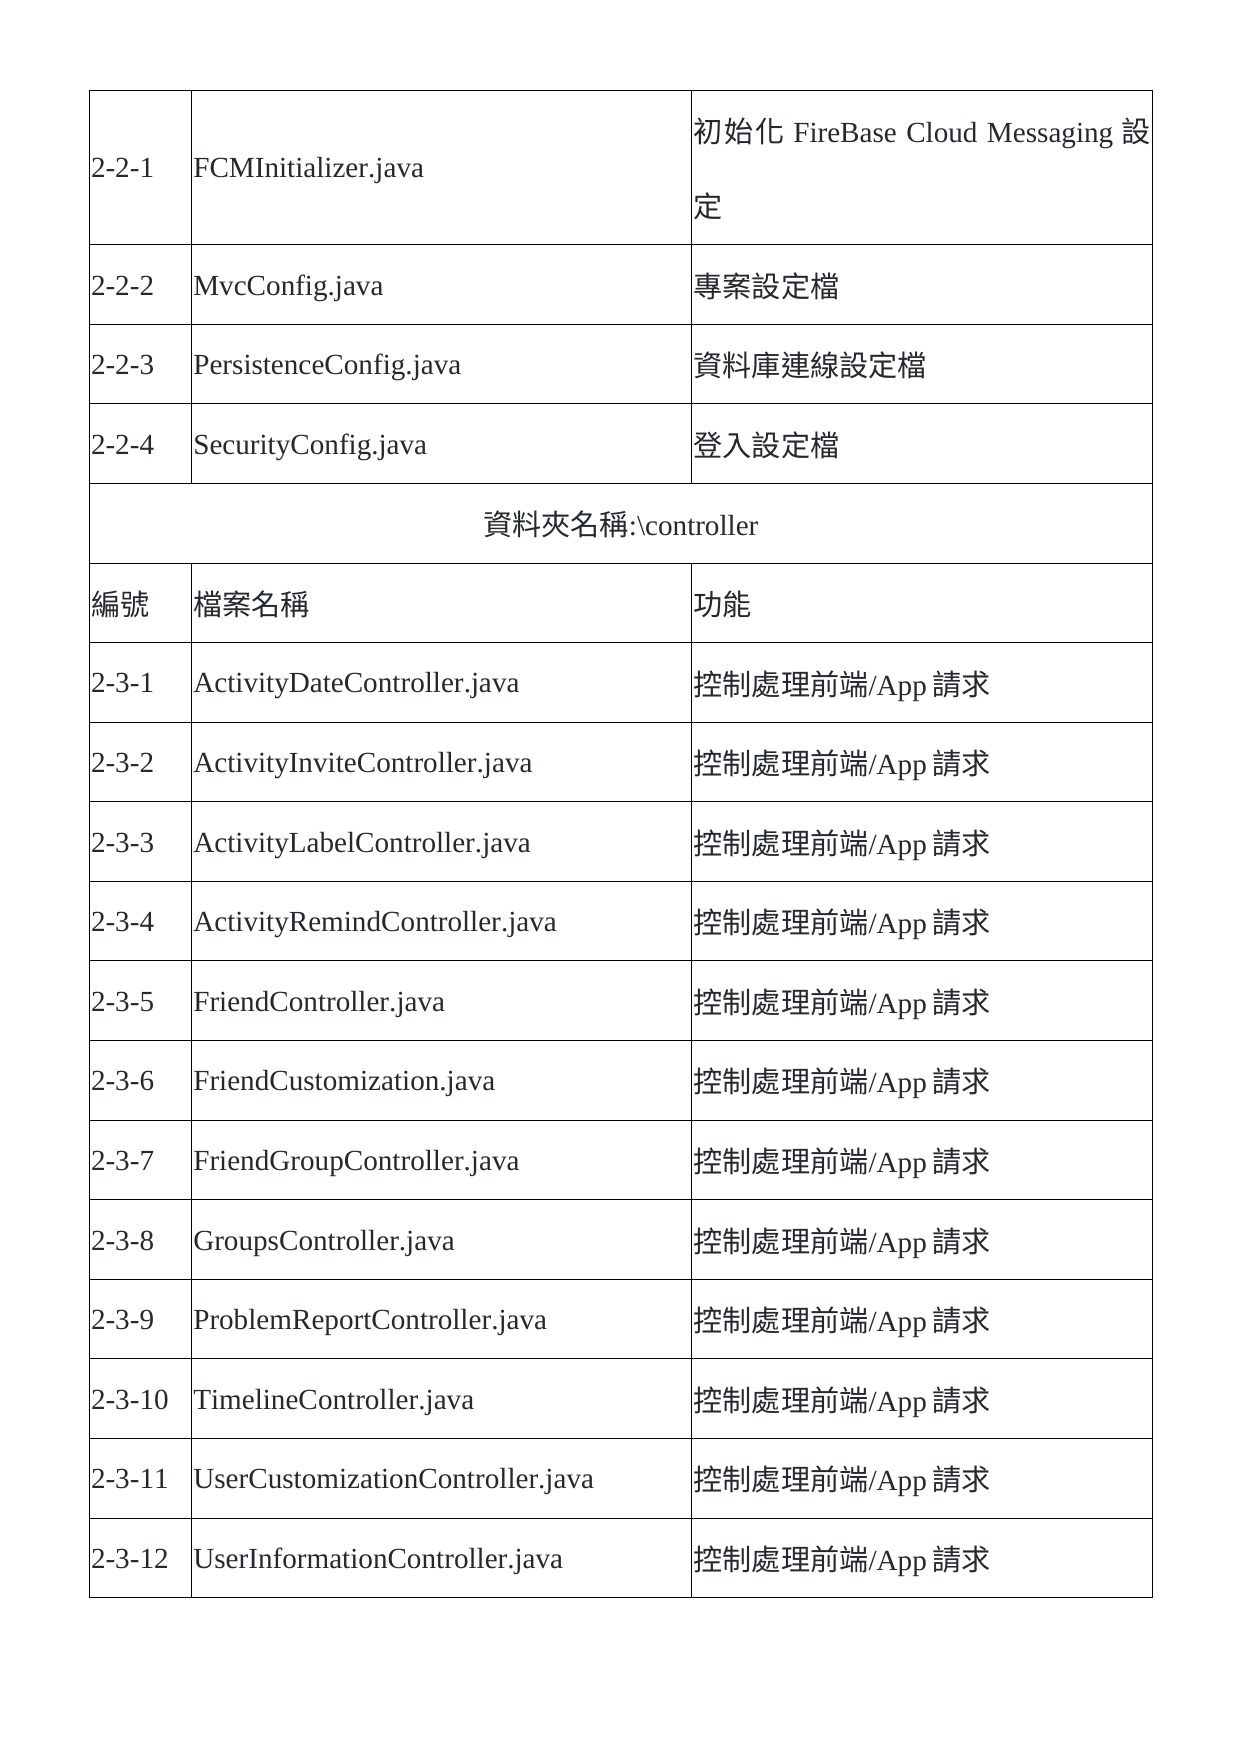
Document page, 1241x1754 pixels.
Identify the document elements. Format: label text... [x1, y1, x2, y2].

table_cell 控制處理前端/App請求 [692, 1519, 1152, 1597]
table_cell 控制處理前端/App請求 [692, 1359, 1152, 1438]
table_cell FCMInitializer.java [192, 91, 691, 244]
table_cell PersistenceConfig.java [192, 325, 691, 403]
table_cell 控制處理前端/App請求 [692, 643, 1152, 722]
table_cell 控制處理前端/App請求 [692, 882, 1152, 960]
table_cell UserInformationController.java [192, 1519, 691, 1597]
table_cell 2-3-5 [90, 961, 191, 1040]
table_cell ActivityRemindController.java [192, 882, 691, 960]
table_cell 2-3-4 [90, 882, 191, 960]
table_cell 控制處理前端/App請求 [692, 1200, 1152, 1279]
table_cell FriendController.java [192, 961, 691, 1040]
table_cell 資料庫連線設定檔 [692, 325, 1152, 403]
table_cell 登入設定檔 [692, 404, 1152, 483]
table_cell ActivityInviteController.java [192, 723, 691, 801]
table_cell UserCustomizationController.java [192, 1439, 691, 1517]
table_cell 2-2-2 [90, 245, 191, 324]
table_cell 2-3-2 [90, 723, 191, 801]
table_cell 控制處理前端/App請求 [692, 961, 1152, 1040]
table_cell ActivityDateController.java [192, 643, 691, 722]
table_cell 2-3-11 [90, 1439, 191, 1517]
table_cell 2-3-12 [90, 1519, 191, 1597]
table_cell 功能 [692, 564, 1152, 642]
table_cell GroupsController.java [192, 1200, 691, 1279]
table_cell 2-3-6 [90, 1041, 191, 1119]
table_cell 初始化FireBase Cloud Messaging設定 [692, 91, 1152, 244]
table_cell MvcConfig.java [192, 245, 691, 324]
table_cell 控制處理前端/App請求 [692, 802, 1152, 881]
table_cell 控制處理前端/App請求 [692, 723, 1152, 801]
table_cell 2-3-9 [90, 1280, 191, 1358]
table_cell 2-2-3 [90, 325, 191, 403]
table_cell FriendGroupController.java [192, 1121, 691, 1199]
table_cell ActivityLabelController.java [192, 802, 691, 881]
table_cell 2-3-7 [90, 1121, 191, 1199]
table_cell 編號 [90, 564, 191, 642]
table_cell 控制處理前端/App請求 [692, 1280, 1152, 1358]
table_cell 專案設定檔 [692, 245, 1152, 324]
table_cell 控制處理前端/App請求 [692, 1121, 1152, 1199]
table_cell 資料夾名稱:\controller [90, 484, 1152, 562]
table_cell 控制處理前端/App請求 [692, 1041, 1152, 1119]
table_cell 檔案名稱 [192, 564, 691, 642]
table_cell ProblemReportController.java [192, 1280, 691, 1358]
table_cell 2-2-4 [90, 404, 191, 483]
table_cell 控制處理前端/App請求 [692, 1439, 1152, 1517]
table_cell 2-3-10 [90, 1359, 191, 1438]
table_cell SecurityConfig.java [192, 404, 691, 483]
table_cell 2-3-3 [90, 802, 191, 881]
table_cell TimelineController.java [192, 1359, 691, 1438]
table_cell FriendCustomization.java [192, 1041, 691, 1119]
table_cell 2-3-1 [90, 643, 191, 722]
table_cell 2-3-8 [90, 1200, 191, 1279]
table_cell 2-2-1 [90, 91, 191, 244]
